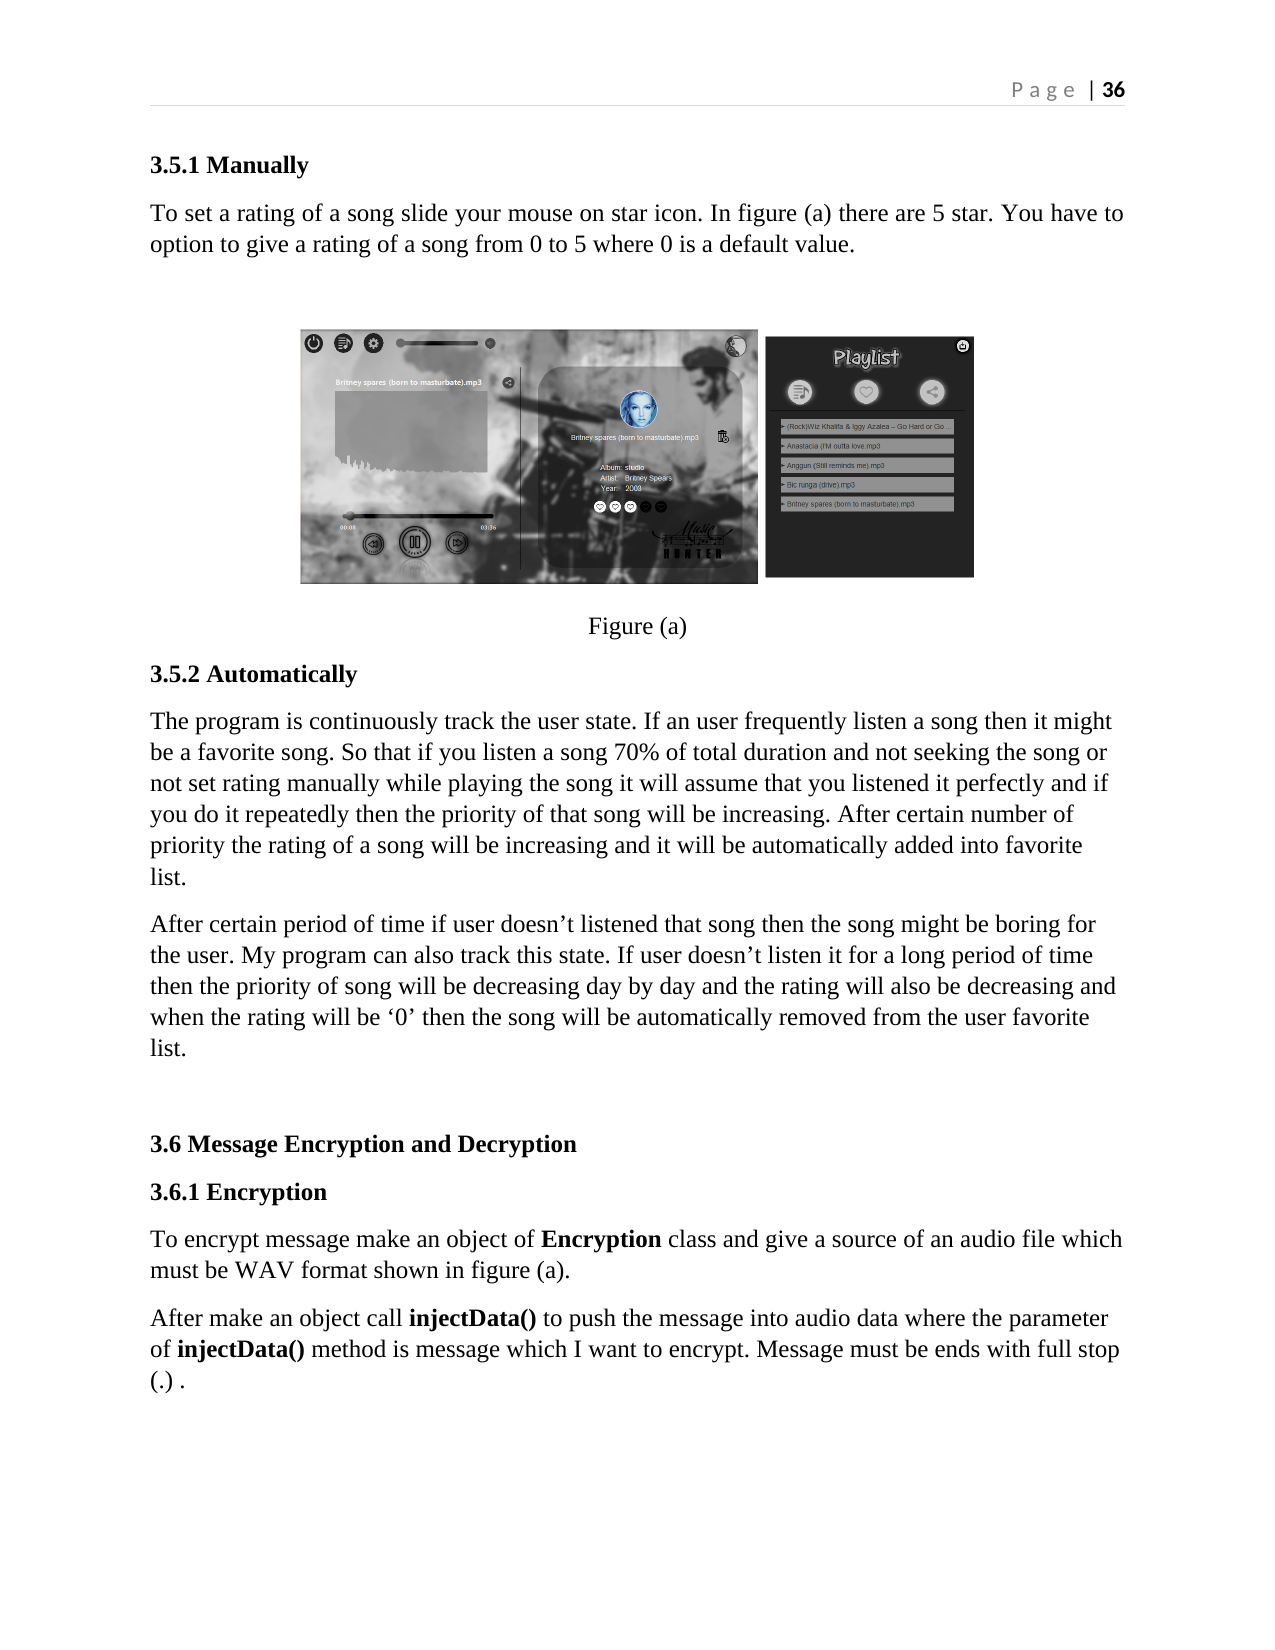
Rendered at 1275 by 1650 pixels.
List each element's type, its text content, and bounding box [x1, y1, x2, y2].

text Figure (a) [150, 611, 1125, 640]
text To set a rating of a song slide your mouse on star icon. In figure (a) there are 5 star. You have to option to give a rating of a song from 0 to 5 where 0 is a default value. [150, 198, 1125, 257]
picture [295, 323, 980, 593]
text After make an object call injectData() to push the message into audio data where the parameter of injectData() method is message which I want to encrypt. Message must be ends with full stop (.) . [150, 1303, 1125, 1394]
text 3.5.1 Manually [150, 150, 1125, 179]
text After certain period of time if user doesn’t listened that song then the song might be boring for the user. My program can also track this state. If user doesn’t listen it for a long period of time then the priority of song will be decreasing day by day and the rating will also be decreasing and when the rating will be ‘0’ then the song will be automatically removed from the user favorite list. [150, 909, 1125, 1062]
text 3.6.1 Encryption [150, 1177, 1125, 1205]
text The program is continuously track the user state. If an user frequently listen a song then it might be a favorite song. So that if you listen a song 70% of total duration and not seeking the song or not set rating manually while playing the song it will assume that you listened it perfectly and if you do it repeatedly then the priority of that song will be increasing. After certain number of priority the rating of a song will be increasing and it will be automatically added into favorite list. [150, 706, 1125, 890]
text To encrypt message make an object of Encryption class and give a source of an audio file which must be WAV format shown in figure (a). [150, 1224, 1125, 1284]
text 3.6 Message Encryption and Decryption [150, 1129, 1125, 1158]
text 3.5.2 Automatically [150, 659, 1125, 687]
